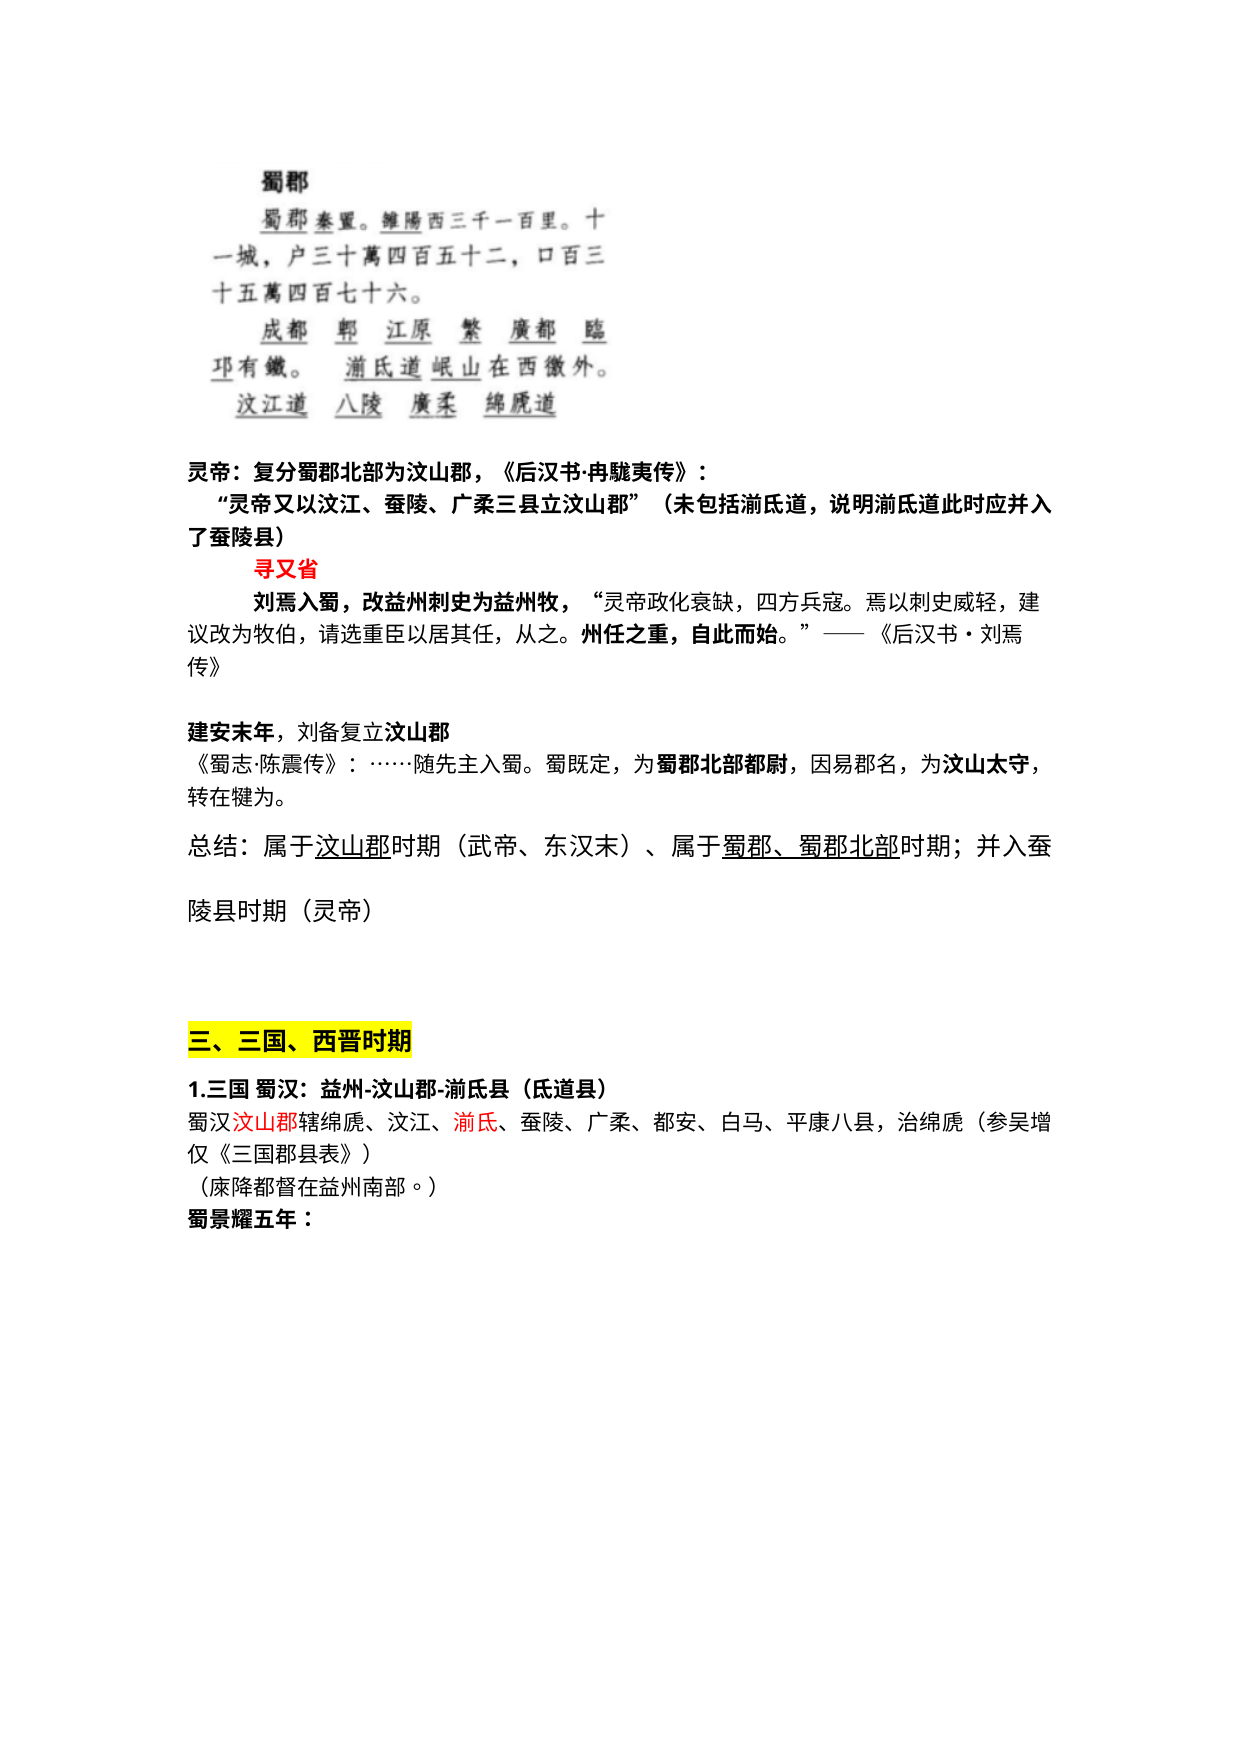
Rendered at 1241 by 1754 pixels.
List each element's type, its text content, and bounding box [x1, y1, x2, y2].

text （庲降都督在益州南部。） [187, 1169, 1053, 1202]
text “灵帝又以汶江、蚕陵、广柔三县立汶山郡”（未包括湔氐道，说明湔氐道此时应并入了蚕陵县） [187, 487, 1053, 552]
text 寻又省 [187, 552, 1053, 584]
text 三、三国、西晋时期 [187, 1007, 1053, 1072]
text 灵帝：复分蜀郡北部为汶山郡，《后汉书·冉駹夷传》： [187, 454, 1053, 487]
text 建安末年，刘备复立汶山郡 [187, 714, 1053, 747]
picture [187, 162, 640, 426]
text 刘焉入蜀，改益州刺史为益州牧，“灵帝政化衰缺，四方兵寇。焉以刺史威轻，建议改为牧伯，请选重臣以居其任，从之。州任之重，自此而始。”—— 《后汉书•刘焉传》 [187, 584, 1053, 682]
text 蜀景耀五年： [187, 1202, 1053, 1234]
text 《蜀志·陈震传》：……随先主入蜀。蜀既定，为蜀郡北部都尉，因易郡名，为汶山太守，转在犍为。 [187, 747, 1053, 812]
text 1.三国 蜀汉：益州-汶山郡-湔氐县（氐道县） [187, 1072, 1053, 1104]
text 蜀汉汶山郡辖绵虒、汶江、湔氐、蚕陵、广柔、都安、白马、平康八县，治绵虒（参吴增仅《三国郡县表》） [187, 1104, 1053, 1169]
text 总结：属于汶山郡时期（武帝、东汉末）、属于蜀郡、蜀郡北部时期；并入蚕陵县时期（灵帝） [187, 812, 1053, 942]
